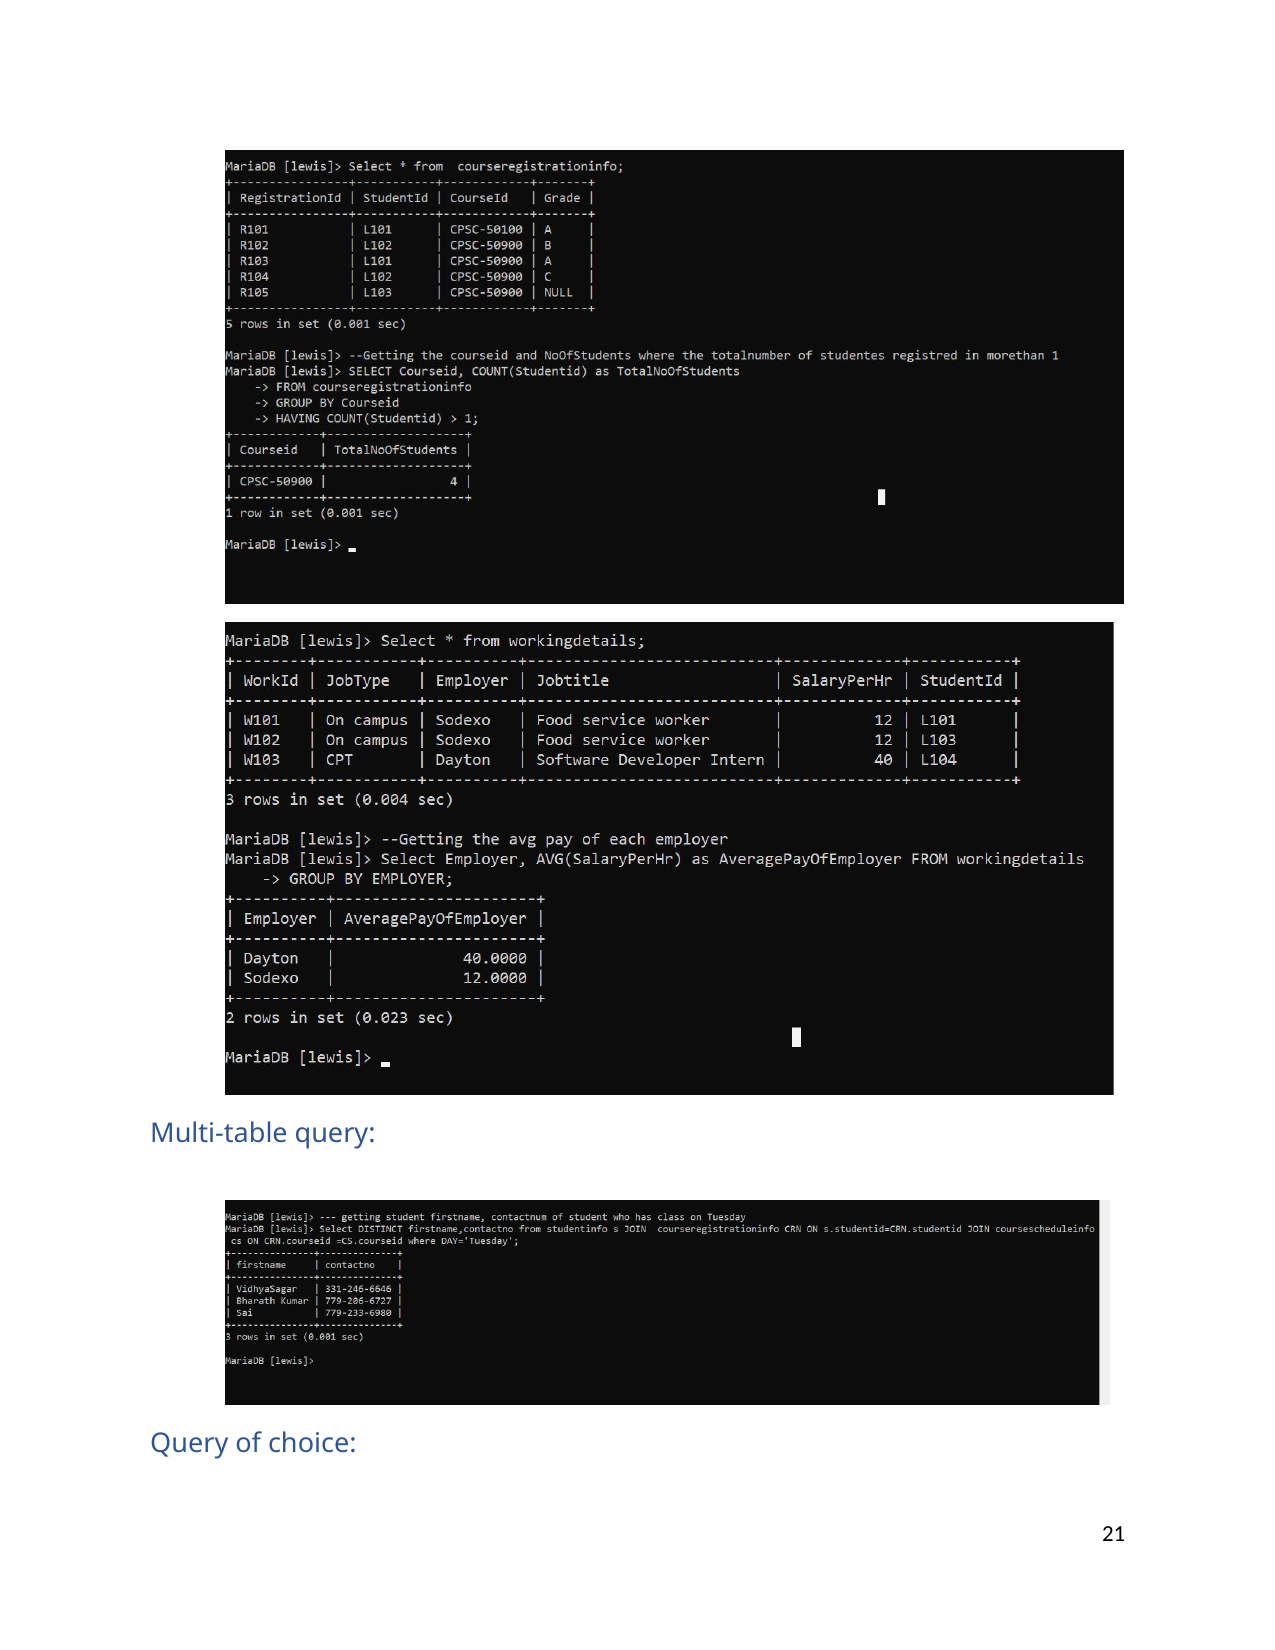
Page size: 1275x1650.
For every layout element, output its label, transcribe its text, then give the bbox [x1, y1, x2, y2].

picture [225, 1200, 1111, 1405]
picture [225, 622, 1114, 1095]
subtitle Multi-table query: [150, 1113, 1125, 1150]
picture [225, 150, 1124, 604]
subtitle Query of choice: [150, 1424, 1125, 1461]
